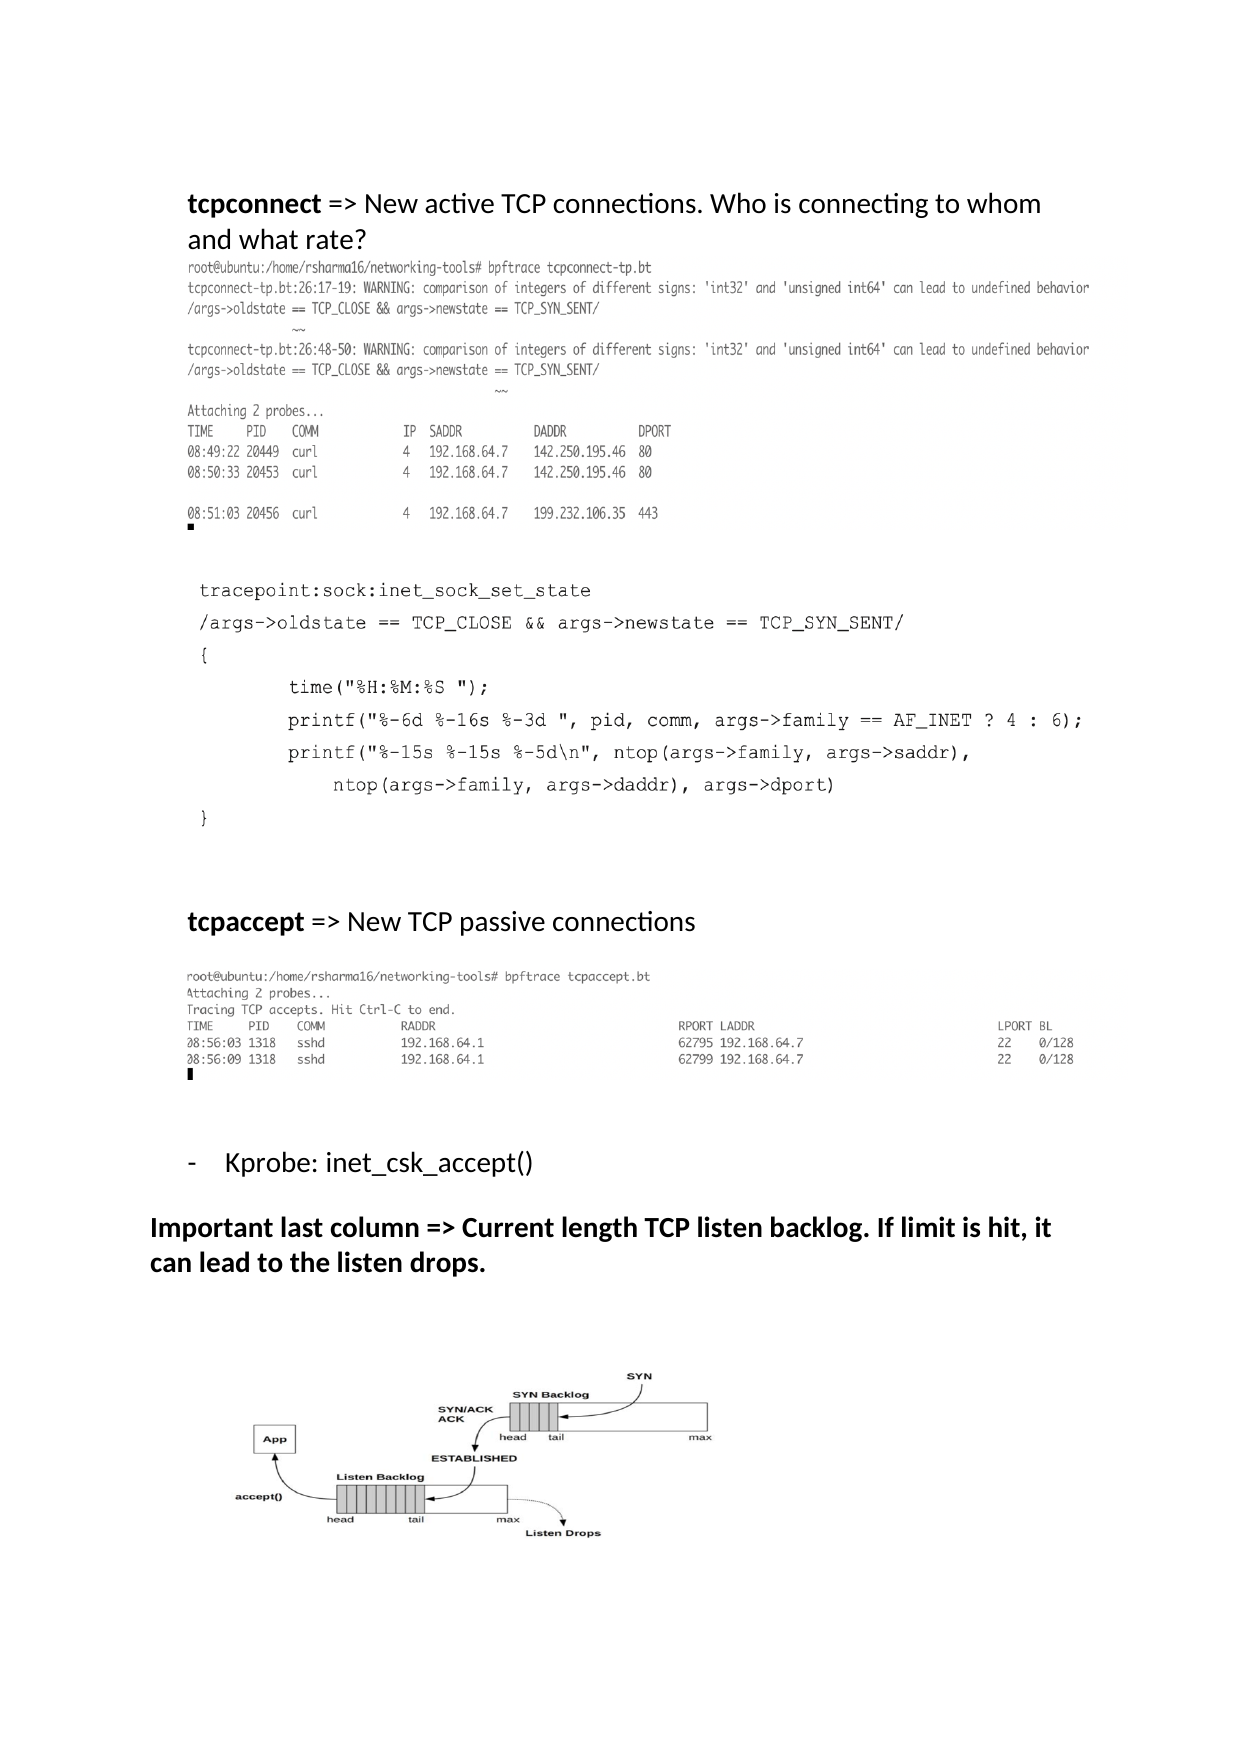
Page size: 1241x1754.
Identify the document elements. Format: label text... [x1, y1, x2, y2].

picture [187, 1345, 780, 1550]
picture [187, 565, 1128, 832]
text Important last column => Current length TCP listen backlog. If limit is hit, it can lead to the listen drops. [150, 1209, 1090, 1280]
list Kprobe: inet_csk_accept() [187, 1144, 1090, 1180]
text tcpconnect => New active TCP connections. Who is connecting to whom and what rate? [187, 186, 1090, 256]
text tcpaccept => New TCP passive connections [187, 903, 1090, 939]
picture [187, 256, 1128, 530]
picture [187, 969, 1128, 1080]
